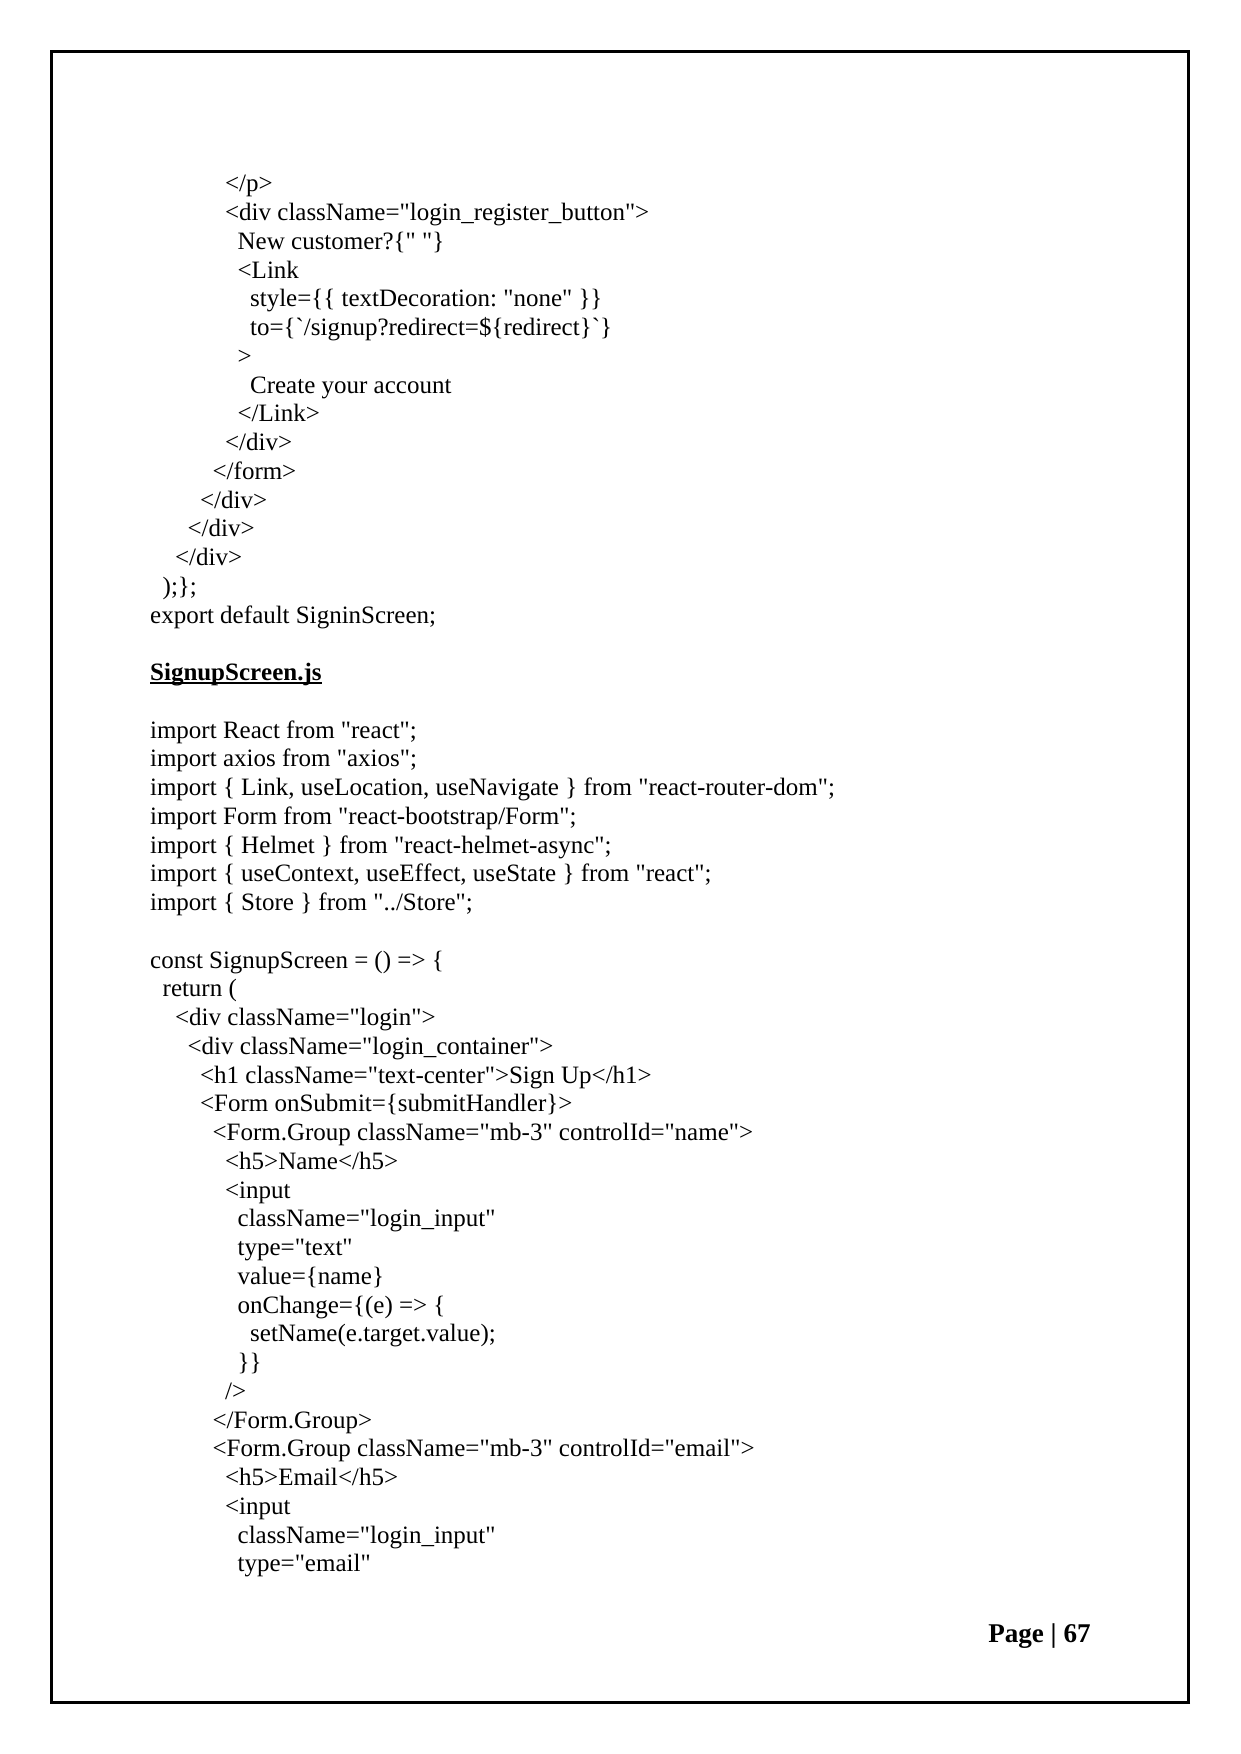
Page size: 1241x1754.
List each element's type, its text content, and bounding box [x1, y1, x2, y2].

text New customer?{" "} [150, 226, 1090, 255]
text </div> [150, 542, 1090, 571]
text import React from "react"; [150, 715, 1090, 743]
text <Form onSubmit={submitHandler}> [150, 1088, 1090, 1117]
text <input [150, 1491, 1090, 1520]
text import { useContext, useEffect, useState } from "react"; [150, 858, 1090, 887]
text }} [150, 1347, 1090, 1376]
text </div> [150, 427, 1090, 456]
text </p> [150, 168, 1090, 197]
text <div className="login_container"> [150, 1031, 1090, 1060]
text import { Store } from "../Store"; [150, 887, 1090, 916]
text <h5>Email</h5> [150, 1462, 1090, 1491]
text > [150, 341, 1090, 370]
text <h5>Name</h5> [150, 1146, 1090, 1175]
text </Form.Group> [150, 1405, 1090, 1433]
text style={{ textDecoration: "none" }} [150, 283, 1090, 312]
text type="text" [150, 1232, 1090, 1261]
text import axios from "axios"; [150, 743, 1090, 772]
text <Link [150, 255, 1090, 283]
text </div> [150, 513, 1090, 542]
text import { Link, useLocation, useNavigate } from "react-router-dom"; [150, 772, 1090, 801]
text );}; [150, 571, 1090, 600]
text /> [150, 1376, 1090, 1405]
text import { Helmet } from "react-helmet-async"; [150, 830, 1090, 858]
text const SignupScreen = () => { [150, 945, 1090, 973]
text <h1 className="text-center">Sign Up</h1> [150, 1060, 1090, 1088]
text <div className="login"> [150, 1002, 1090, 1031]
text <input [150, 1175, 1090, 1203]
text Create your account [150, 370, 1090, 398]
text </Link> [150, 398, 1090, 427]
text onChange={(e) => { [150, 1290, 1090, 1318]
text to={`/signup?redirect=${redirect}`} [150, 312, 1090, 341]
text type="email" [150, 1548, 1090, 1577]
text className="login_input" [150, 1520, 1090, 1548]
text value={name} [150, 1261, 1090, 1290]
text <Form.Group className="mb-3" controlId="email"> [150, 1433, 1090, 1462]
text className="login_input" [150, 1203, 1090, 1232]
text setName(e.target.value); [150, 1318, 1090, 1347]
text <div className="login_register_button"> [150, 197, 1090, 226]
text </form> [150, 456, 1090, 485]
text SignupScreen.js [150, 657, 1090, 686]
text return ( [150, 973, 1090, 1002]
text export default SigninScreen; [150, 600, 1090, 628]
text </div> [150, 485, 1090, 513]
text <Form.Group className="mb-3" controlId="name"> [150, 1117, 1090, 1146]
text import Form from "react-bootstrap/Form"; [150, 801, 1090, 830]
